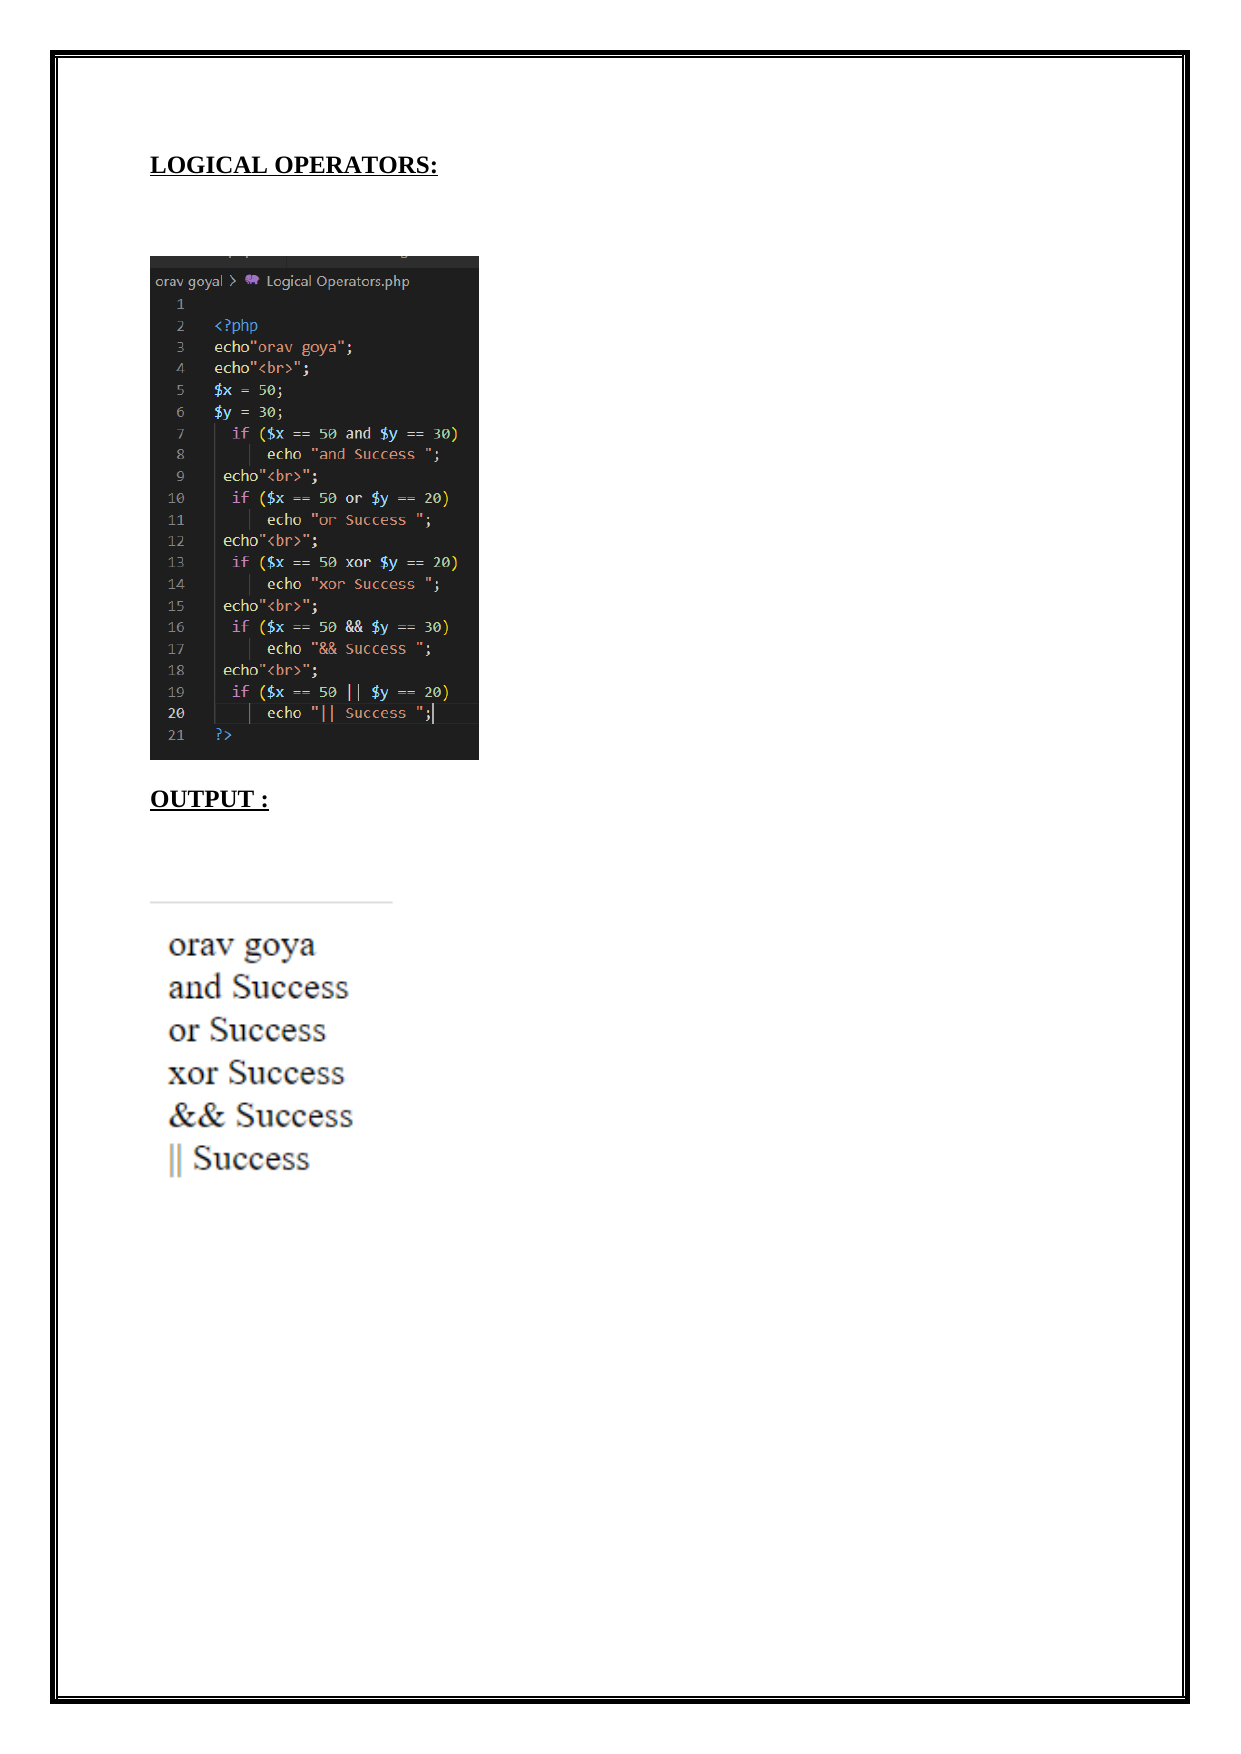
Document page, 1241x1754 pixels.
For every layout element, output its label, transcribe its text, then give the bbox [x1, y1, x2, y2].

text OUTPUT : [150, 784, 1090, 813]
text LOGICAL OPERATORS: [150, 150, 1090, 179]
picture [150, 256, 479, 760]
picture [150, 891, 393, 1253]
